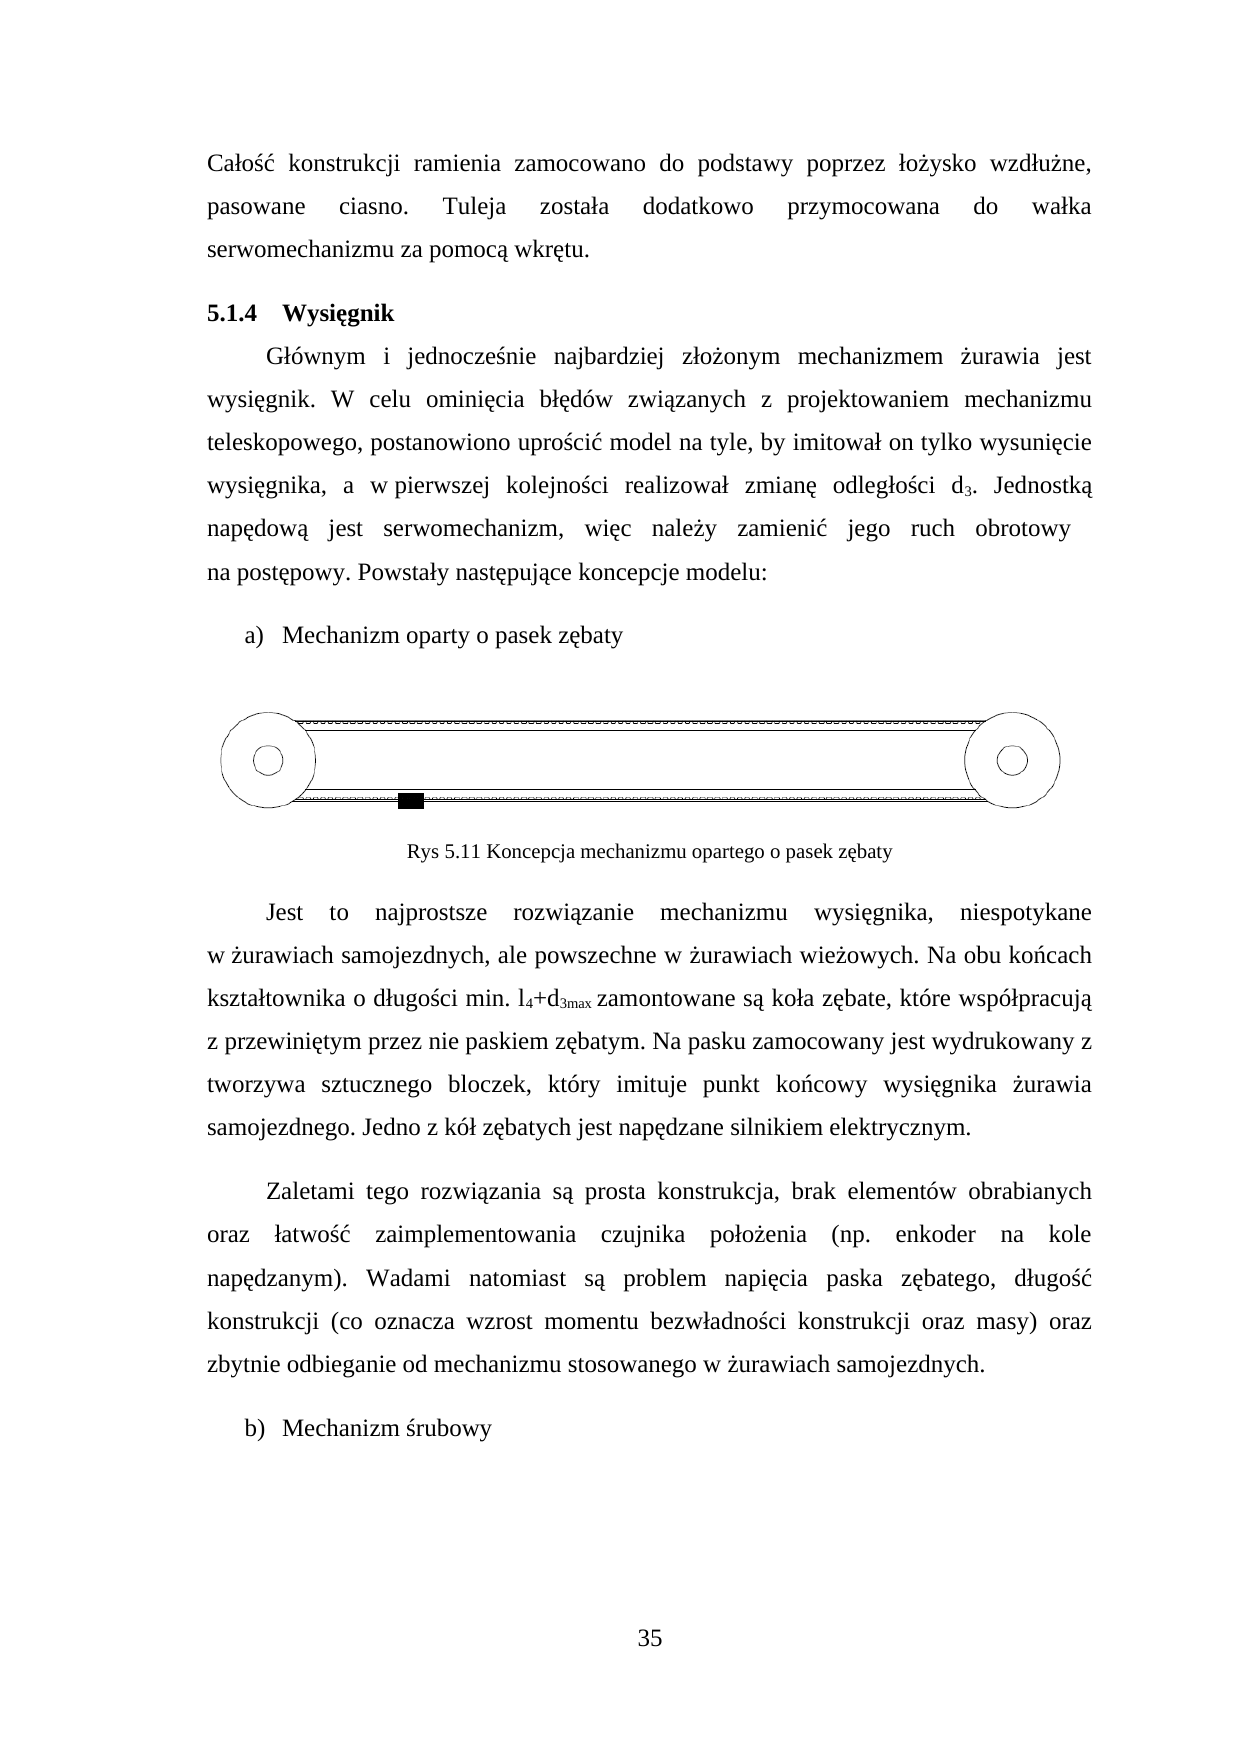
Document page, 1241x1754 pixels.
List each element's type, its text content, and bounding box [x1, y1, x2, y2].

list Mechanizm śrubowy [244, 1413, 1092, 1442]
text Zaletami tego rozwiązania są prosta konstrukcja, brak elementów obrabianych oraz łatwość zaimplementowania czujnika położenia (np. enkoder na kole napędzanym). Wadami natomiast są problem napięcia paska zębatego, długość konstrukcji (co oznacza wzrost momentu bezwładności konstrukcji oraz masy) oraz zbytnie odbieganie od mechanizmu stosowanego w żurawiach samojezdnych. [207, 1176, 1092, 1378]
subtitle Wysięgnik [207, 298, 1092, 327]
text Całość konstrukcji ramienia zamocowano do podstawy poprzez łożysko wzdłużne, pasowane ciasno. Tuleja została dodatkowo przymocowana do wałka serwomechanizmu za pomocą wkrętu. [207, 148, 1092, 263]
picture [206, 674, 1089, 815]
text Jest to najprostsze rozwiązanie mechanizmu wysięgnika, niespotykane w żurawiach samojezdnych, ale powszechne w żurawiach wieżowych. Na obu końcach kształtownika o długości min. l4+d3max zamontowane są koła zębate, które współpracują z przewiniętym przez nie paskiem zębatym. Na pasku zamocowany jest wydrukowany z tworzywa sztucznego bloczek, który imituje punkt końcowy wysięgnika żurawia samojezdnego. Jedno z kół zębatych jest napędzane silnikiem elektrycznym. [207, 897, 1092, 1141]
list Mechanizm oparty o pasek zębaty [244, 621, 1092, 649]
text Głównym i jednocześnie najbardziej złożonym mechanizmem żurawia jest wysięgnik. W celu ominięcia błędów związanych z projektowaniem mechanizmu teleskopowego, postanowiono uprościć model na tyle, by imitował on tylko wysunięcie wysięgnika, a w pierwszej kolejności realizował zmianę odległości d3. Jednostką napędową jest serwomechanizm, więc należy zamienić jego ruch obrotowy na postępowy. Powstały następujące koncepcje modelu: [207, 341, 1092, 585]
